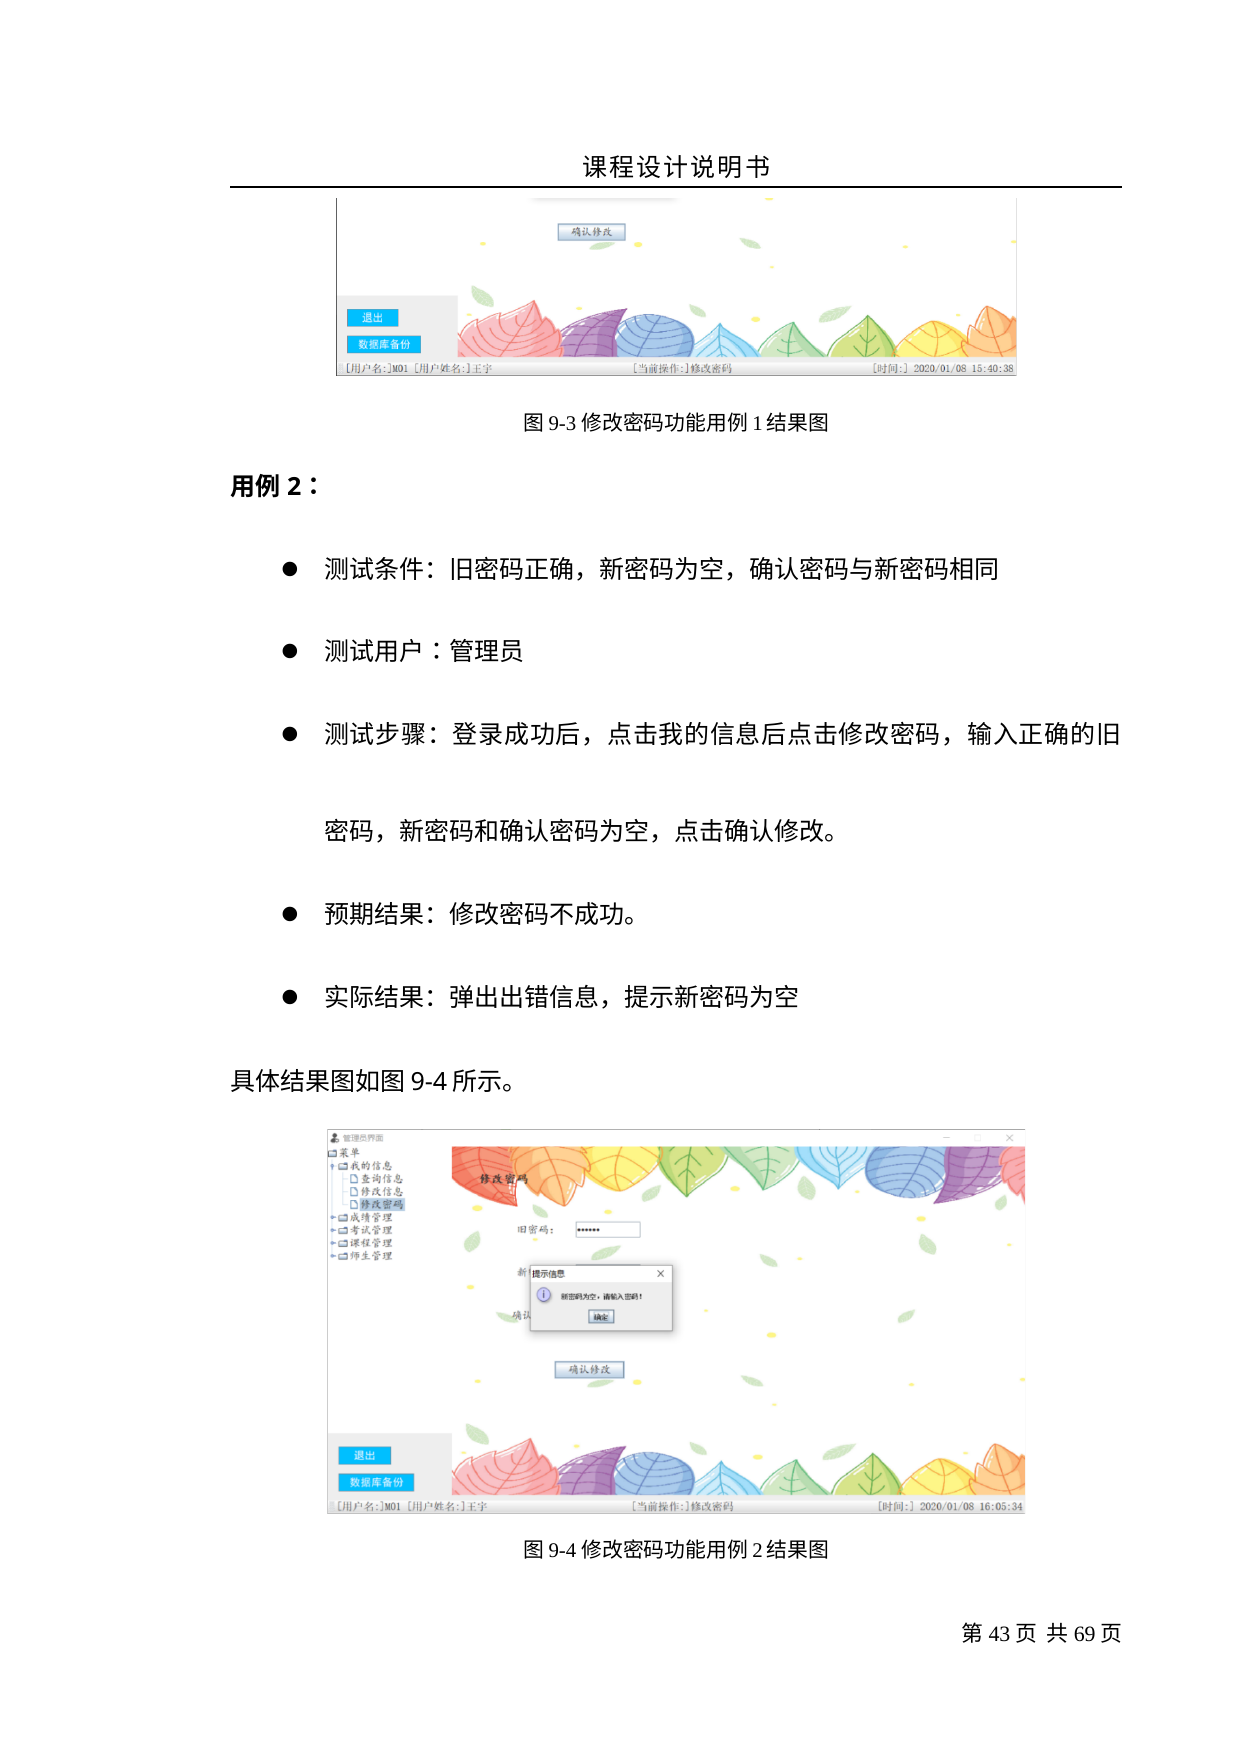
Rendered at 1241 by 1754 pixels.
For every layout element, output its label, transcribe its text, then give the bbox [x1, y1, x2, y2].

list 具体结果图如图9-4所示。 [230, 1047, 1122, 1112]
text 图9-4 修改密码功能用例2结果图 [230, 1532, 1122, 1564]
list 预期结果：修改密码不成功。 [280, 880, 1122, 945]
text 图9-3 修改密码功能用例1结果图 [230, 405, 1122, 438]
list 实际结果：弹出出错信息，提示新密码为空 [280, 963, 1122, 1028]
list 测试用户：管理员 [280, 618, 1122, 683]
picture [327, 1129, 1026, 1514]
text 用例 2： [230, 453, 1122, 518]
picture [336, 198, 1017, 376]
list 测试条件：旧密码正确，新密码为空，确认密码与新密码相同 [280, 535, 1122, 600]
list 测试步骤：登录成功后，点击我的信息后点击修改密码，输入正确的旧密码，新密码和确认密码为空，点击确认修改。 [280, 700, 1122, 862]
